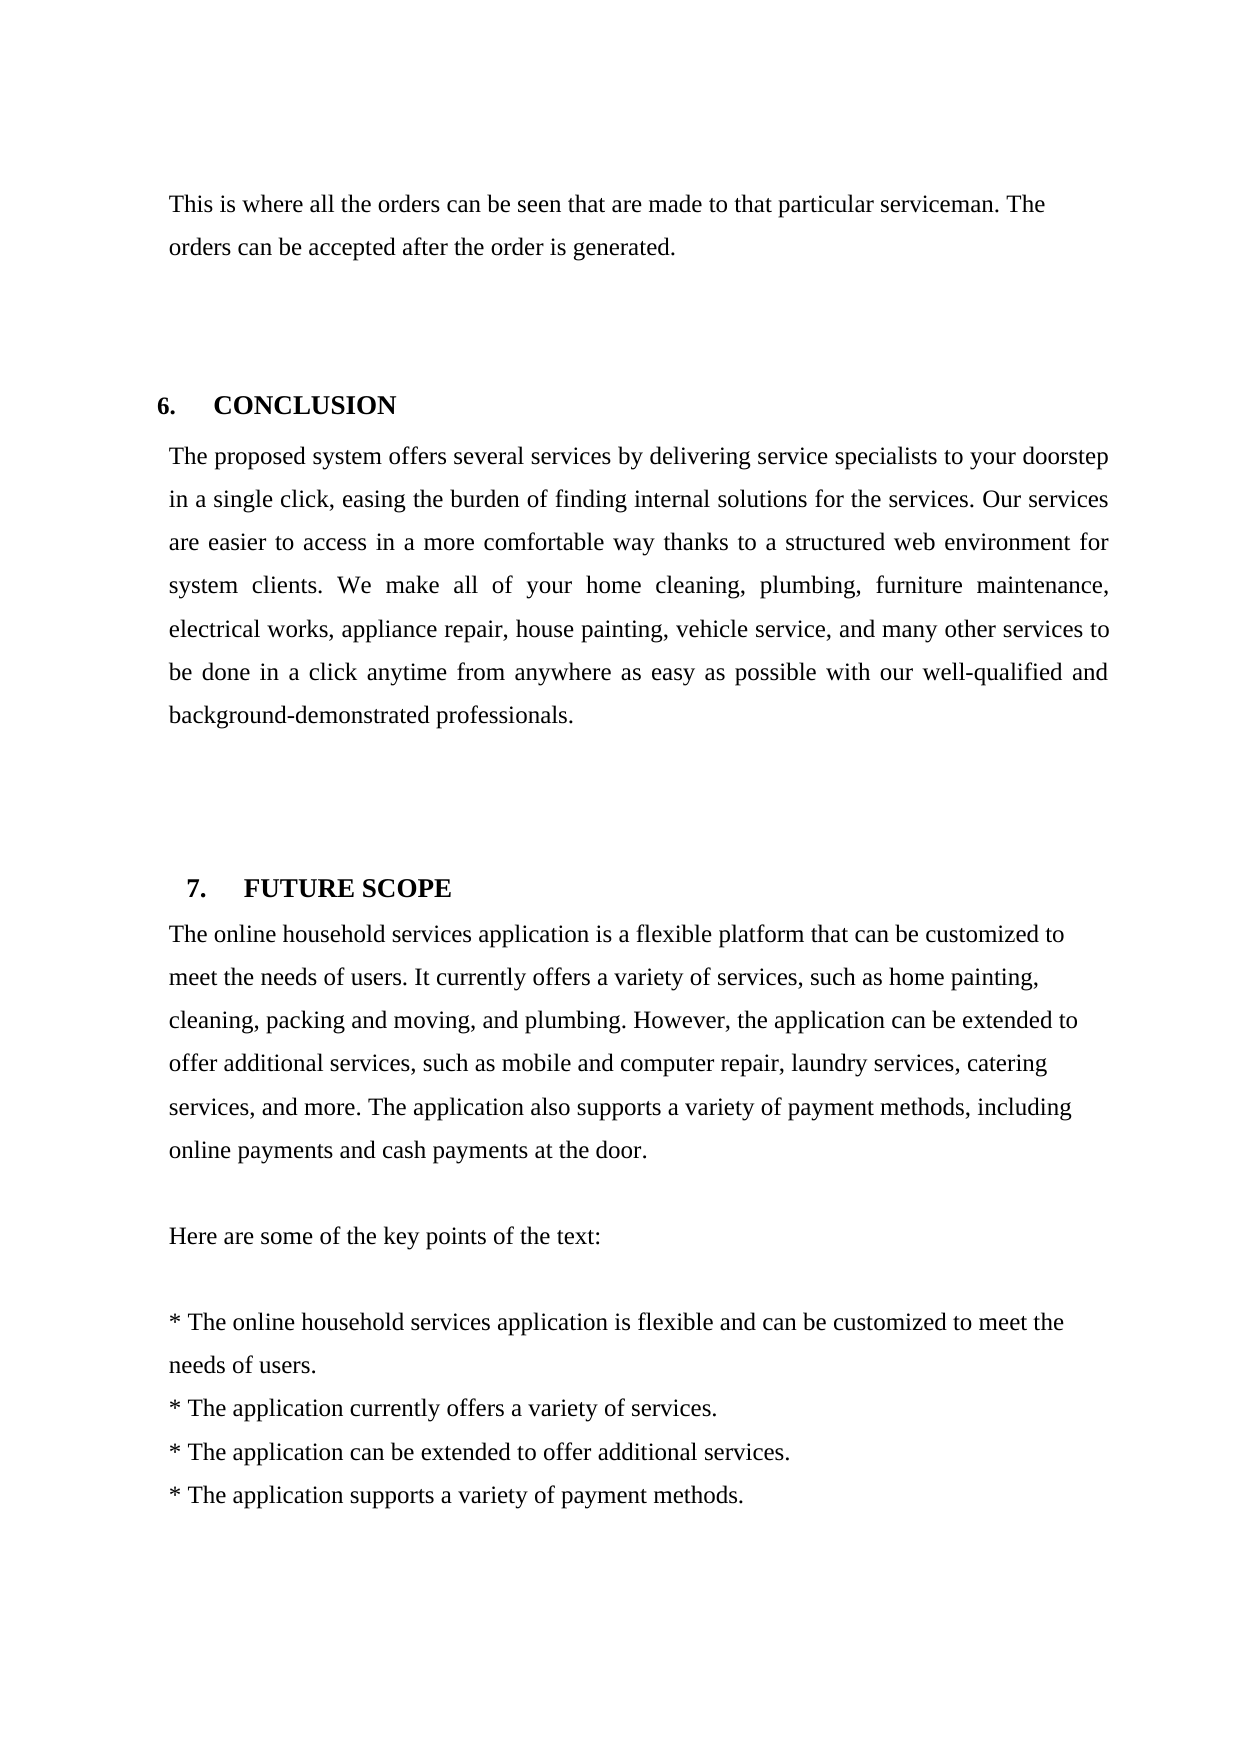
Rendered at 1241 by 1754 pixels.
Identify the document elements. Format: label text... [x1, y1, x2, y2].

text * The application supports a variety of payment methods. [169, 1480, 1110, 1508]
text * The online household services application is flexible and can be customized to meet the needs of users. [169, 1307, 1110, 1379]
text * The application currently offers a variety of services. [169, 1393, 1110, 1422]
text * The application can be extended to offer additional services. [169, 1437, 1110, 1465]
text Here are some of the key points of the text: [169, 1221, 1110, 1250]
subtitle CONCLUSION [176, 389, 1110, 420]
list FUTURE SCOPE [206, 872, 1110, 903]
text This is where all the orders can be seen that are made to that particular serviceman. The orders can be accepted after the order is generated. [169, 189, 1110, 261]
text The proposed system offers several services by delivering service specialists to your doorstep in a single click, easing the burden of finding internal solutions for the services. Our services are easier to access in a more comfortable way thanks to a structured web environment for system clients. We make all of your home cleaning, plumbing, furniture maintenance, electrical works, appliance repair, house painting, vehicle service, and many other services to be done in a click anytime from anywhere as easy as possible with our well-qualified and background-demonstrated professionals. [169, 441, 1110, 729]
text The online household services application is a flexible platform that can be customized to meet the needs of users. It currently offers a variety of services, such as home painting, cleaning, packing and moving, and plumbing. However, the application can be extended to offer additional services, such as mobile and computer repair, laundry services, catering services, and more. The application also supports a variety of payment methods, including online payments and cash payments at the door. [169, 919, 1110, 1163]
